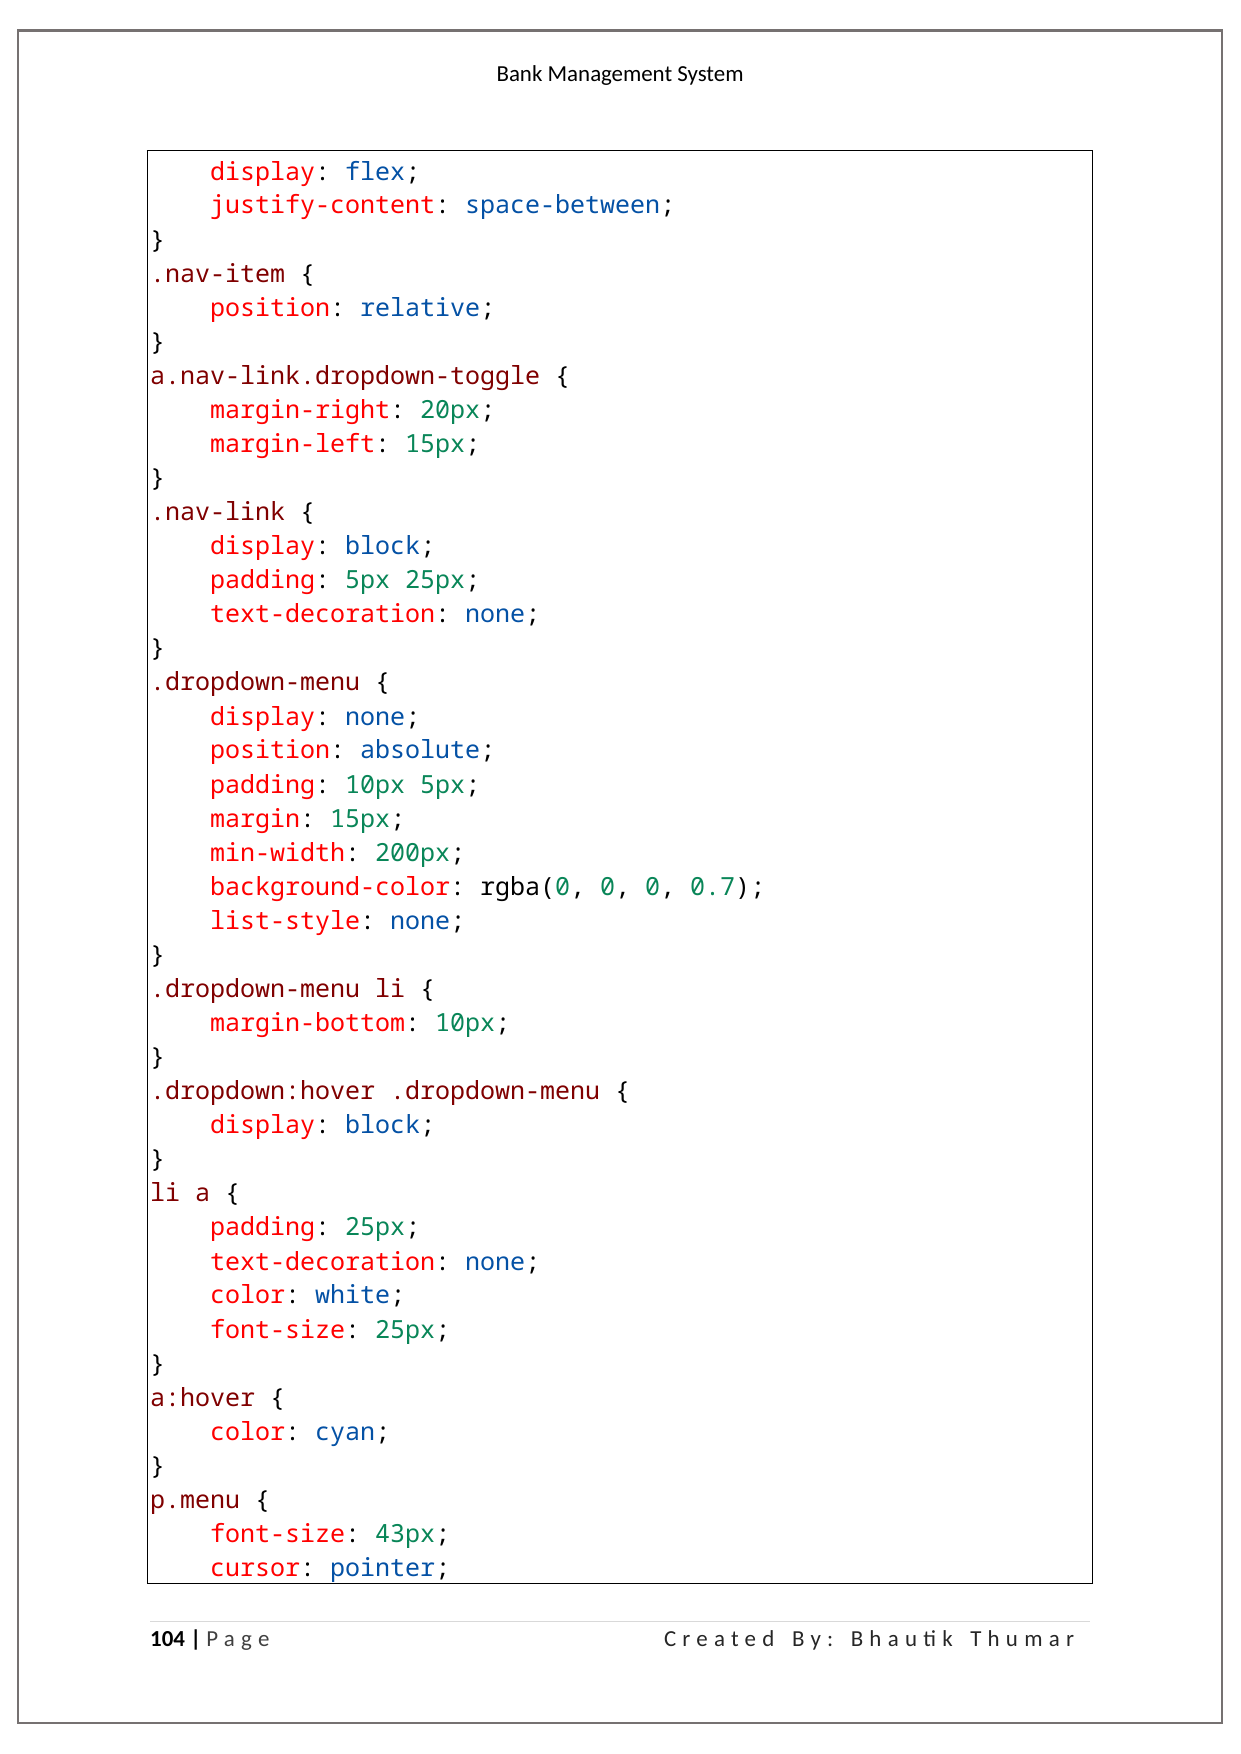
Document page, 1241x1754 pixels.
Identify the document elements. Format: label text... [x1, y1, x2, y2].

text p.menu { [150, 1482, 1090, 1516]
text padding: 25px; [150, 1209, 1090, 1243]
text margin-bottom: 10px; [150, 1005, 1090, 1039]
text } [150, 460, 1090, 494]
text .dropdown-menu { [150, 664, 1090, 698]
text .nav-item { [150, 255, 1090, 289]
text } [150, 323, 1090, 357]
text display: block; [150, 528, 1090, 562]
text margin-right: 20px; [150, 392, 1090, 426]
text } [150, 630, 1090, 664]
text background-color: rgba(0, 0, 0, 0.7); [150, 868, 1090, 902]
text .nav-link { [150, 494, 1090, 528]
text } [150, 1039, 1090, 1073]
text position: relative; [150, 289, 1090, 323]
text padding: 10px 5px; [150, 766, 1090, 800]
text } [150, 1447, 1090, 1482]
text } [150, 221, 1090, 255]
text } [150, 937, 1090, 971]
text font-size: 25px; [150, 1311, 1090, 1345]
text color: white; [150, 1277, 1090, 1311]
text color: cyan; [150, 1413, 1090, 1447]
text font-size: 43px; [150, 1516, 1090, 1550]
text } [150, 1141, 1090, 1175]
text list-style: none; [150, 902, 1090, 937]
text } [150, 1345, 1090, 1379]
text text-decoration: none; [150, 596, 1090, 630]
text .dropdown-menu li { [150, 971, 1090, 1005]
text display: flex; [148, 151, 1092, 187]
text margin-left: 15px; [150, 426, 1090, 460]
text position: absolute; [150, 732, 1090, 766]
text min-width: 200px; [150, 834, 1090, 868]
text margin: 15px; [150, 800, 1090, 834]
text li a { [150, 1175, 1090, 1209]
text text-decoration: none; [150, 1243, 1090, 1277]
text a:hover { [150, 1379, 1090, 1413]
text a.nav-link.dropdown-toggle { [150, 357, 1090, 392]
text padding: 5px 25px; [150, 562, 1090, 596]
text display: none; [150, 698, 1090, 732]
text display: block; [150, 1107, 1090, 1141]
text .dropdown:hover .dropdown-menu { [150, 1073, 1090, 1107]
text cursor: pointer; [150, 1550, 1090, 1583]
text justify-content: space-between; [150, 187, 1090, 221]
